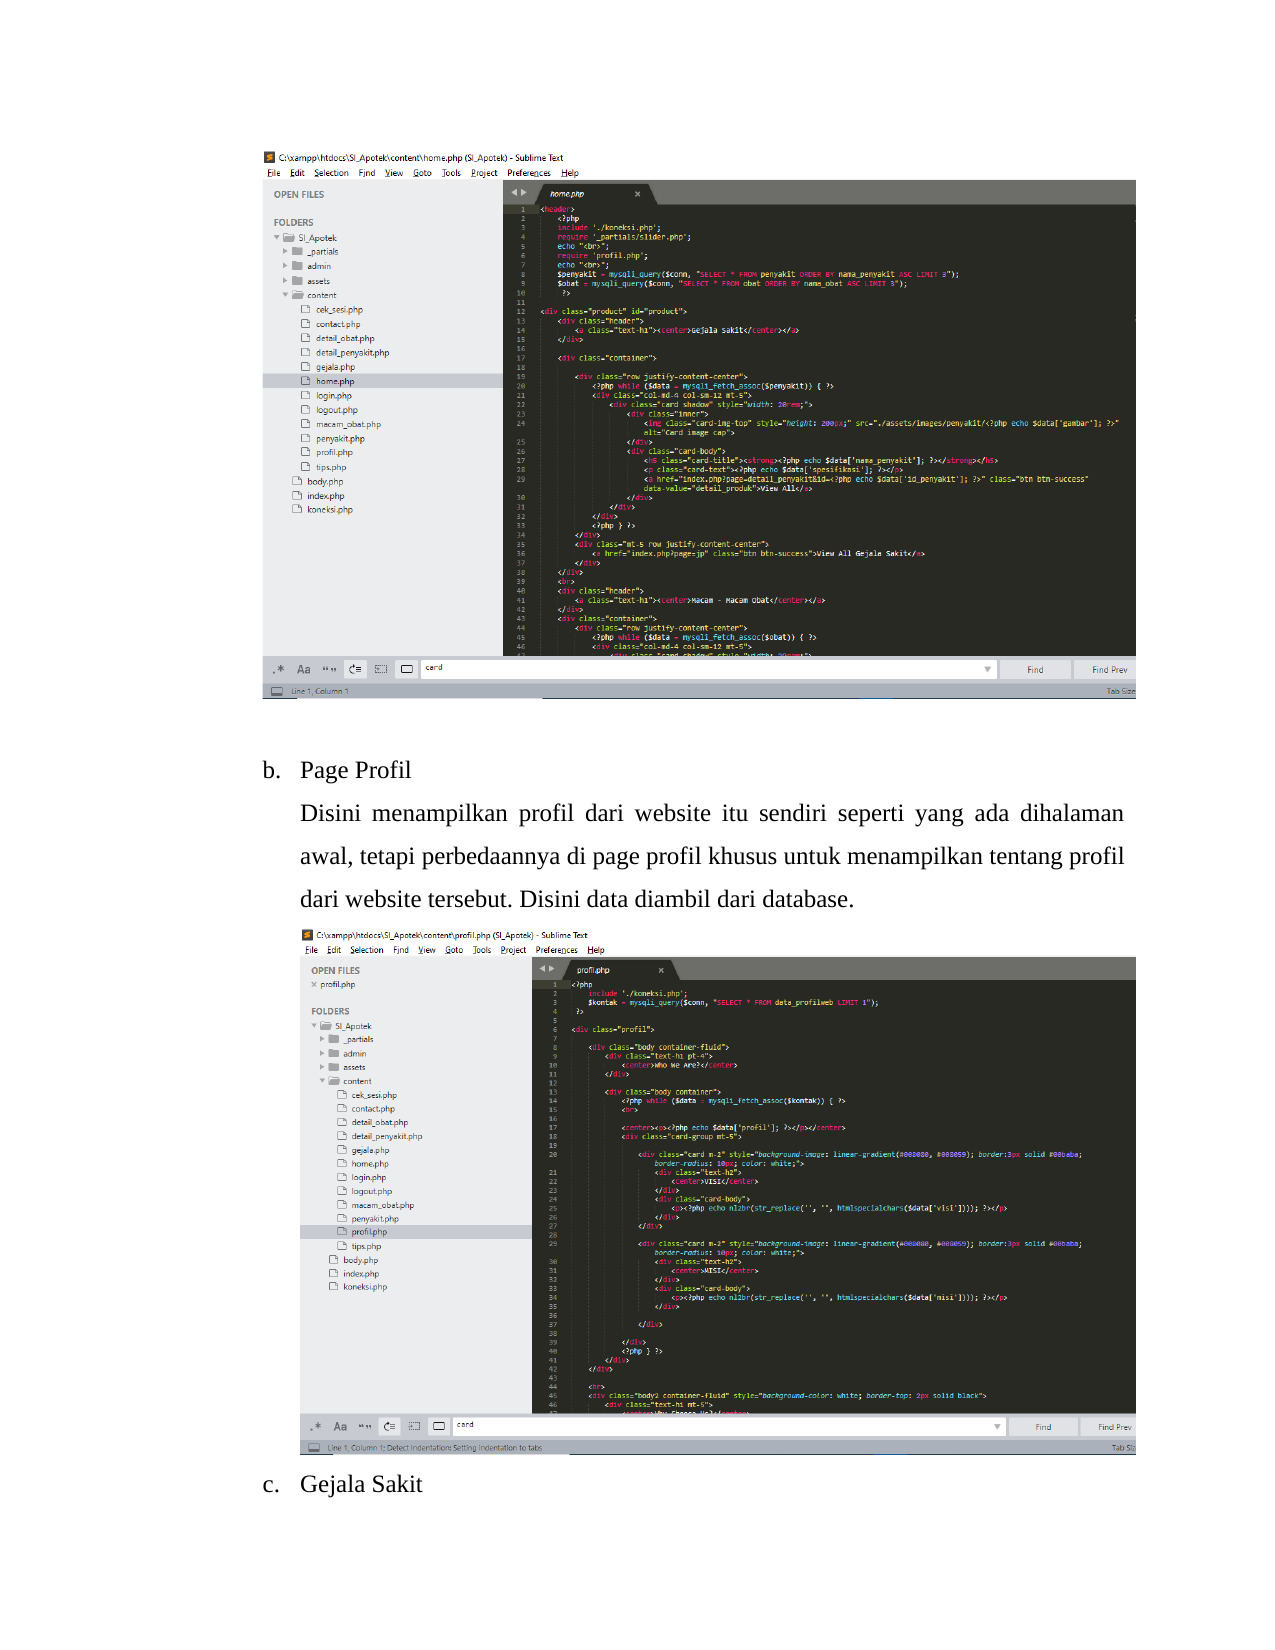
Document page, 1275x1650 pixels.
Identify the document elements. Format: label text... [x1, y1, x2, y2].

list Page Profil [262, 755, 1125, 784]
picture [300, 927, 1136, 1455]
list Gejala Sakit [262, 1469, 1125, 1497]
list Disini menampilkan profil dari website itu sendiri seperti yang ada dihalaman awal, tetapi perbedaannya di page profil khusus untuk menampilkan tentang profil dari website tersebut. Disini data diambil dari database. [300, 798, 1125, 913]
picture [262, 150, 1136, 699]
